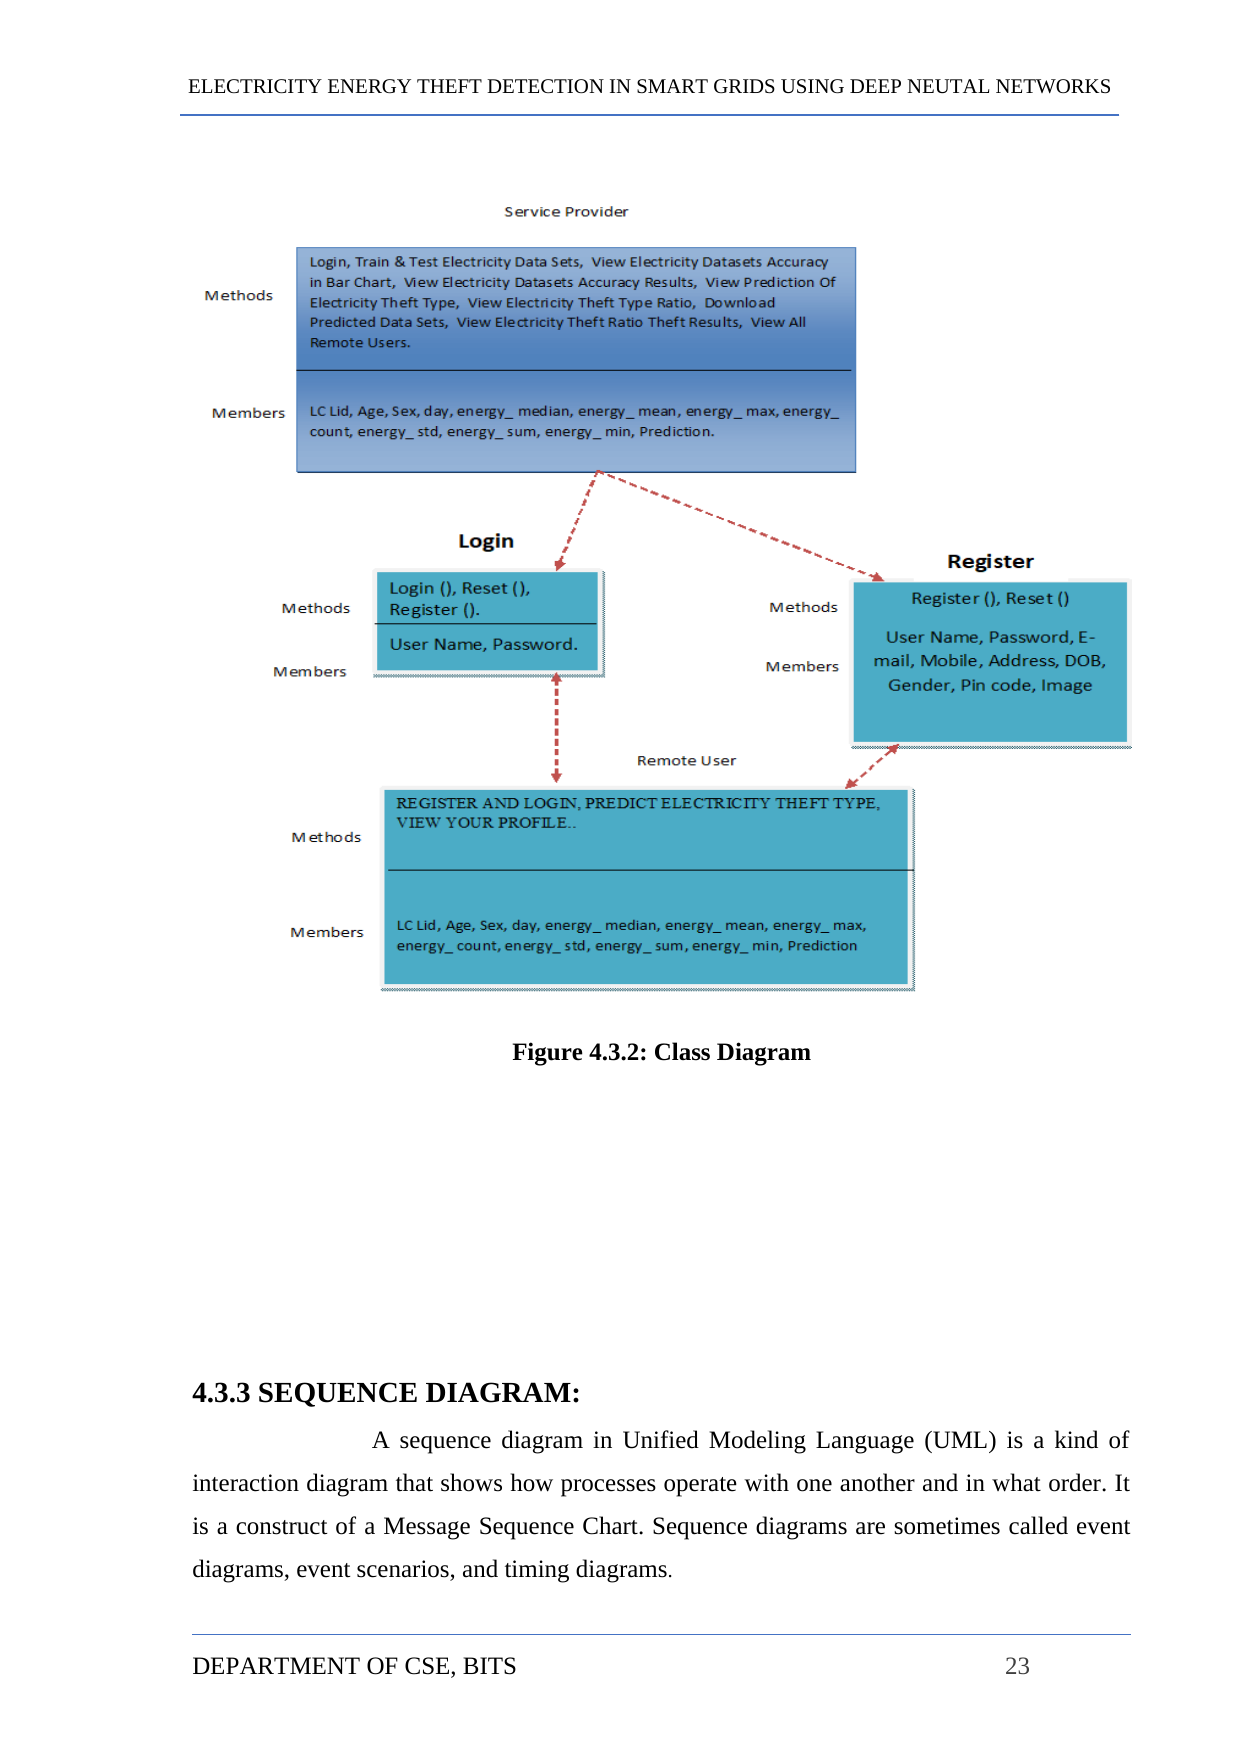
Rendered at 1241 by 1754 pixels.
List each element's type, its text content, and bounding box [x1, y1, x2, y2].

text 4.3.3 SEQUENCE DIAGRAM: [192, 1375, 1131, 1408]
picture [192, 150, 1132, 1025]
text A sequence diagram in Unified Modeling Language (UML) is a kind of interaction diagram that shows how processes operate with one another and in what order. It is a construct of a Message Sequence Chart. Sequence diagrams are sometimes called event diagrams, event scenarios, and timing diagrams. [192, 1425, 1131, 1583]
text Figure 4.3.2: Class Diagram [192, 1037, 1131, 1066]
